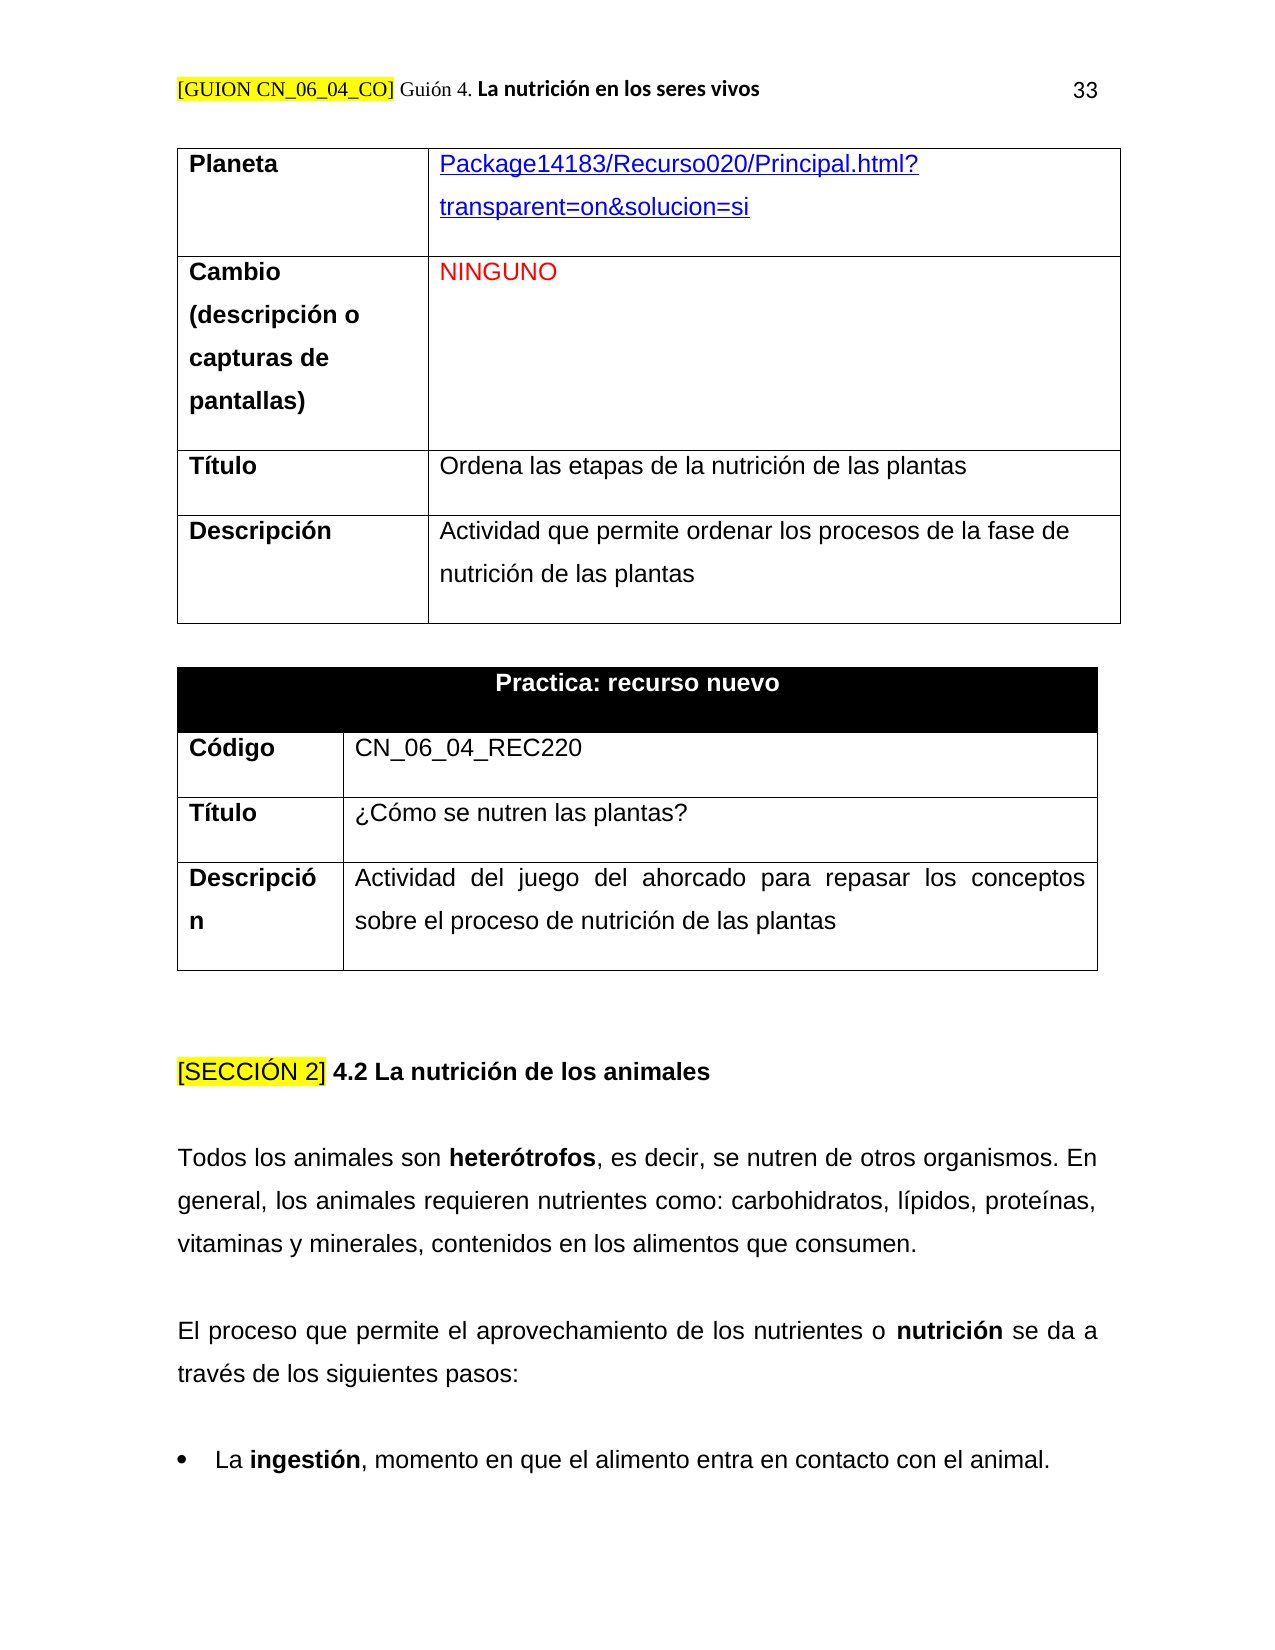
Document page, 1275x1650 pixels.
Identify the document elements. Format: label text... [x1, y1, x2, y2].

table_cell Título [178, 451, 428, 515]
table_cell Ordena las etapas de la nutrición de las plantas [429, 451, 1120, 515]
table_cell Cambio (descripción o capturas de pantallas) [178, 257, 428, 450]
table_header Practica: recurso nuevo [178, 668, 1097, 732]
table_cell ¿Cómo se nutren las plantas? [344, 798, 1097, 862]
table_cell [178, 149, 428, 256]
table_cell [429, 149, 1120, 256]
text [SECCIÓN 2] 4.2 La nutrición de los animales [326, 1057, 1098, 1086]
table_cell Código [178, 733, 343, 797]
table_cell Descripción [178, 516, 428, 623]
text Todos los animales son heterótrofos, es decir, se nutren de otros organismos. En general, los animales requieren nutrientes como: carbohidratos, lípidos, proteínas, vitaminas y minerales, contenidos en los alimentos que consumen. [177, 1143, 1098, 1258]
table_cell Descripción [178, 863, 343, 970]
table_cell CN_06_04_REC220 [344, 733, 1097, 797]
table_cell NINGUNO [429, 257, 1120, 450]
text El proceso que permite el aprovechamiento de los nutrientes o nutrición se da a través de los siguientes pasos: [177, 1316, 1098, 1388]
table_cell Actividad del juego del ahorcado para repasar los conceptos sobre el proceso de nutrición de las plantas [344, 863, 1097, 970]
table_cell Título [178, 798, 343, 862]
table_cell Actividad que permite ordenar los procesos de la fase de nutrición de las plantas [429, 516, 1120, 623]
list La ingestión, momento en que el alimento entra en contacto con el animal. [177, 1445, 1098, 1474]
